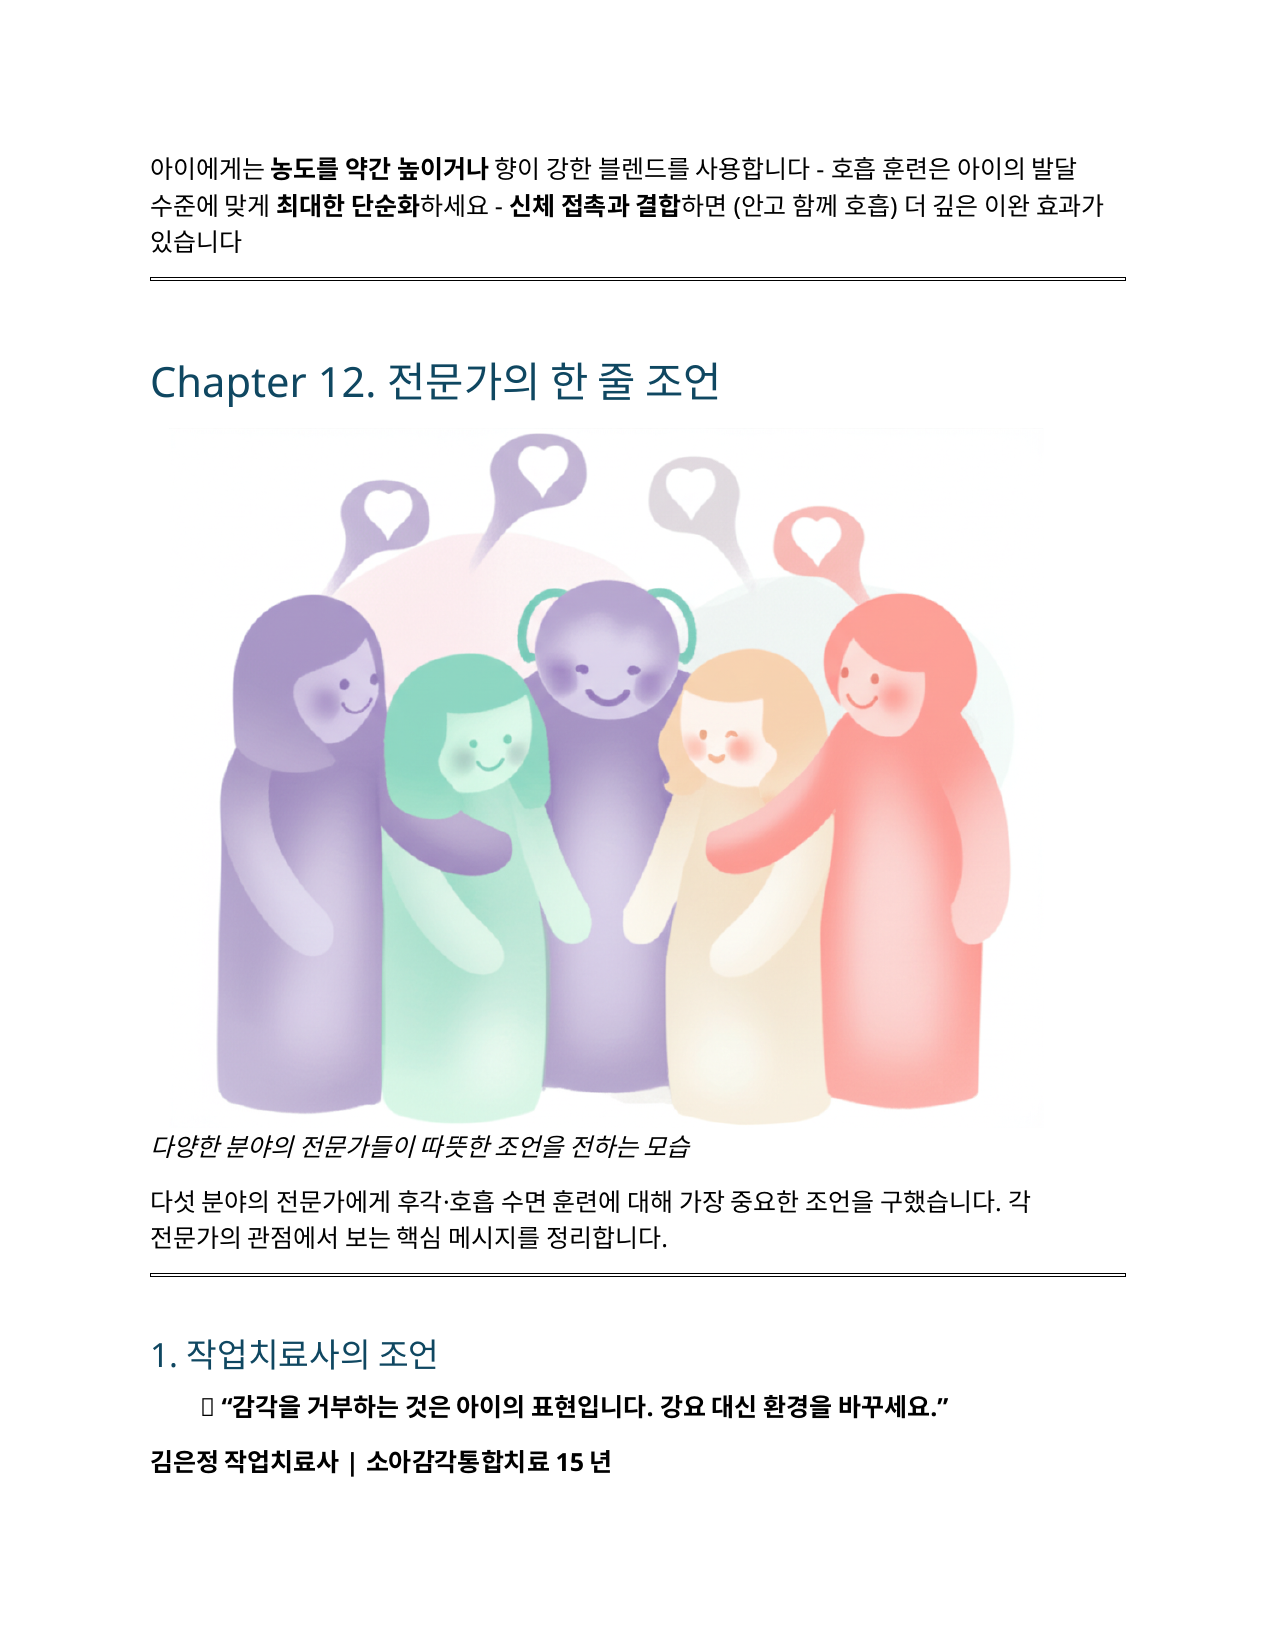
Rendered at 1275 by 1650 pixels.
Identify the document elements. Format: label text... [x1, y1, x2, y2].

subtitle 1. 작업치료사의 조언 [150, 1328, 1125, 1377]
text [150, 150, 1125, 259]
text 김은정 작업치료사 | 소아감각통합치료 15년 [150, 1442, 1125, 1478]
subtitle Chapter 12. 전문가의 한 줄 조언 [150, 349, 1125, 409]
text 📌 “감각을 거부하는 것은 아이의 표현입니다. 강요 대신 환경을 바꾸세요.” [200, 1387, 1075, 1423]
picture [168, 428, 1044, 1128]
text 다섯 분야의 전문가에게 후각·호흡 수면 훈련에 대해 가장 중요한 조언을 구했습니다. 각 전문가의 관점에서 보는 핵심 메시지를 정리합니다. [150, 1182, 1125, 1255]
